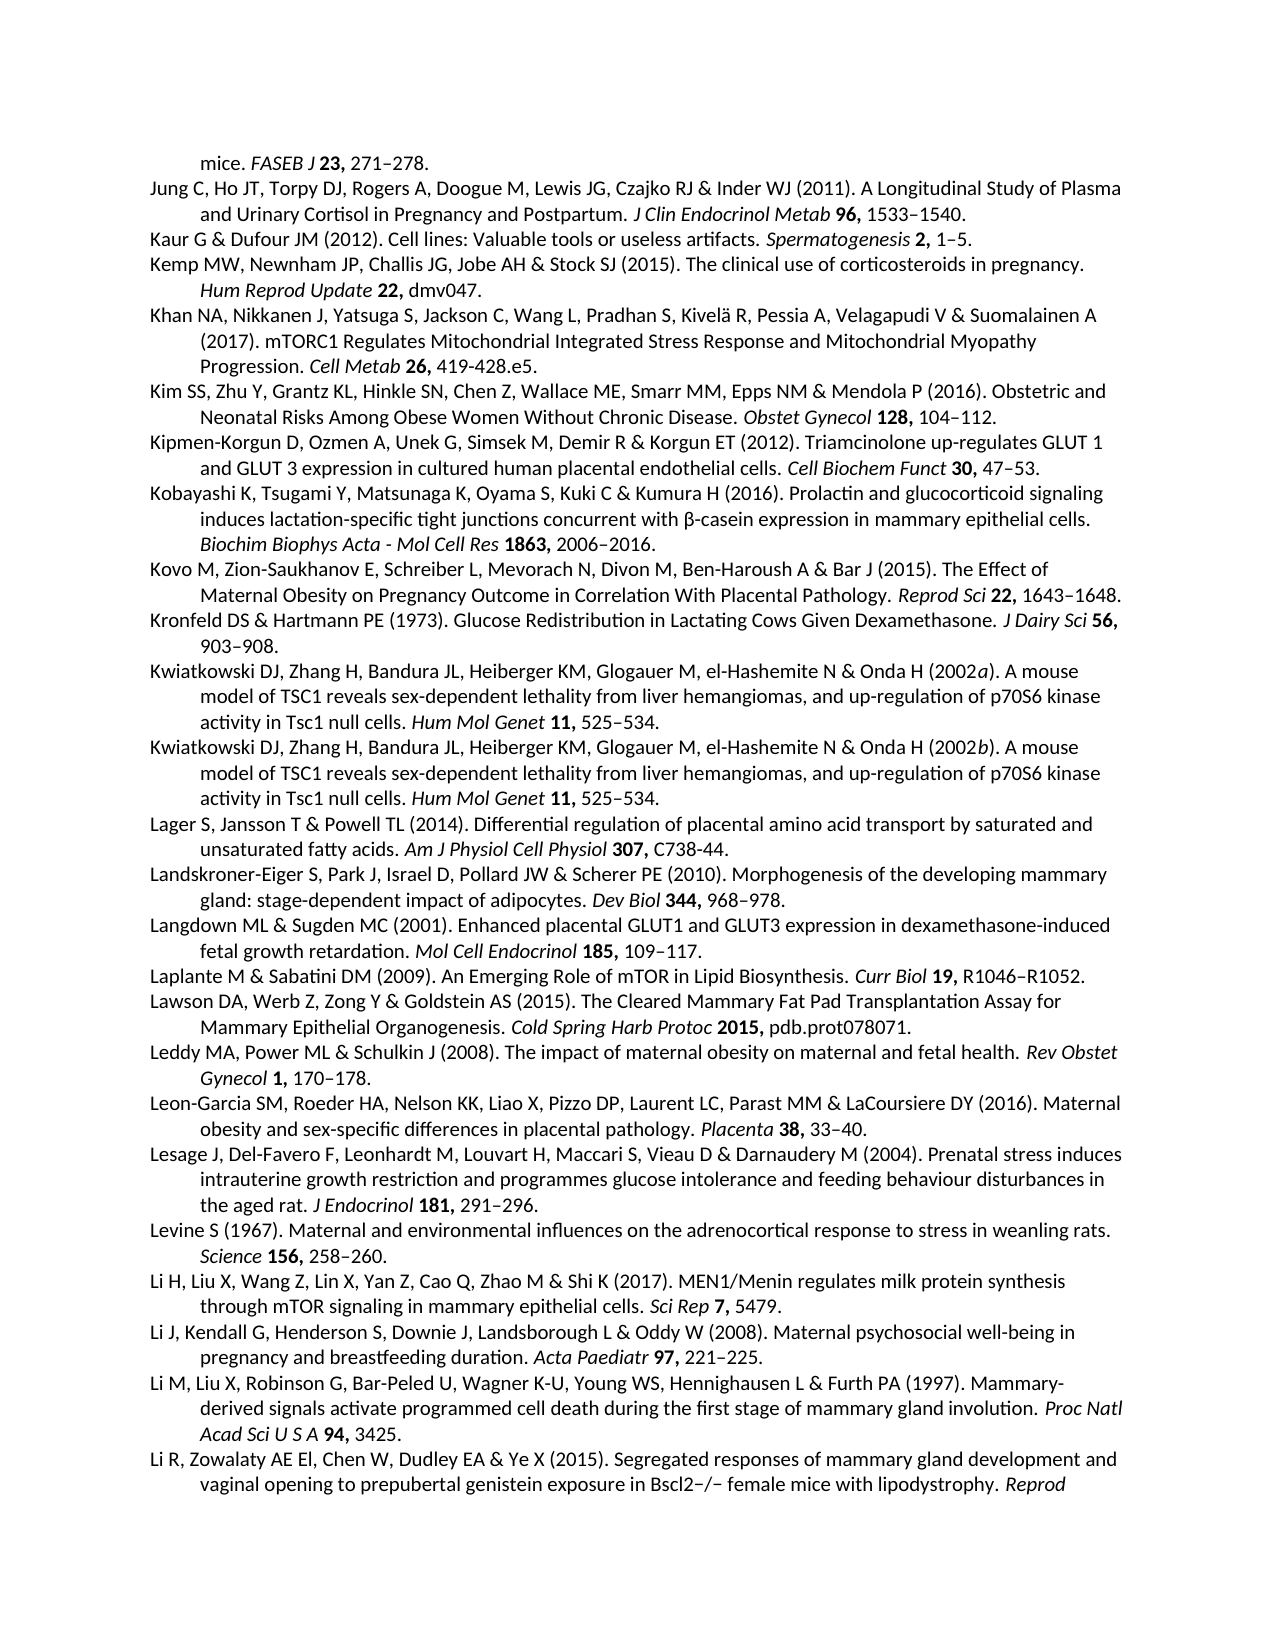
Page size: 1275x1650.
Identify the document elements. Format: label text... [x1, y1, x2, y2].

text Lesage J, Del-Favero F, Leonhardt M, Louvart H, Maccari S, Vieau D & Darnaudery M (2004). Prenatal stress induces intrauterine growth restriction and programmes glucose intolerance and feeding behaviour disturbances in the aged rat. J Endocrinol 181, 291–296. [150, 1141, 1125, 1217]
text Kobayashi K, Tsugami Y, Matsunaga K, Oyama S, Kuki C & Kumura H (2016). Prolactin and glucocorticoid signaling induces lactation-specific tight junctions concurrent with β-casein expression in mammary epithelial cells. Biochim Biophys Acta - Mol Cell Res 1863, 2006–2016. [150, 480, 1125, 557]
text Li H, Liu X, Wang Z, Lin X, Yan Z, Cao Q, Zhao M & Shi K (2017). MEN1/Menin regulates milk protein synthesis through mTOR signaling in mammary epithelial cells. Sci Rep 7, 5479. [150, 1268, 1125, 1319]
text Kaur G & Dufour JM (2012). Cell lines: Valuable tools or useless artifacts. Spermatogenesis 2, 1–5. [150, 226, 1125, 252]
text Leon-Garcia SM, Roeder HA, Nelson KK, Liao X, Pizzo DP, Laurent LC, Parast MM & LaCoursiere DY (2016). Maternal obesity and sex-specific differences in placental pathology. Placenta 38, 33–40. [150, 1090, 1125, 1141]
text Kovo M, Zion-Saukhanov E, Schreiber L, Mevorach N, Divon M, Ben-Haroush A & Bar J (2015). The Effect of Maternal Obesity on Pregnancy Outcome in Correlation With Placental Pathology. Reprod Sci 22, 1643–1648. [150, 557, 1125, 607]
text Lager S, Jansson T & Powell TL (2014). Differential regulation of placental amino acid transport by saturated and unsaturated fatty acids. Am J Physiol Cell Physiol 307, C738-44. [150, 811, 1125, 862]
text Li M, Liu X, Robinson G, Bar-Peled U, Wagner K-U, Young WS, Hennighausen L & Furth PA (1997). Mammary-derived signals activate programmed cell death during the first stage of mammary gland involution. Proc Natl Acad Sci U S A 94, 3425. [150, 1370, 1125, 1446]
text Kim SS, Zhu Y, Grantz KL, Hinkle SN, Chen Z, Wallace ME, Smarr MM, Epps NM & Mendola P (2016). Obstetric and Neonatal Risks Among Obese Women Without Chronic Disease. Obstet Gynecol 128, 104–112. [150, 379, 1125, 429]
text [150, 150, 1125, 175]
text Lawson DA, Werb Z, Zong Y & Goldstein AS (2015). The Cleared Mammary Fat Pad Transplantation Assay for Mammary Epithelial Organogenesis. Cold Spring Harb Protoc 2015, pdb.prot078071. [150, 989, 1125, 1039]
text Levine S (1967). Maternal and environmental influences on the adrenocortical response to stress in weanling rats. Science 156, 258–260. [150, 1217, 1125, 1268]
text Khan NA, Nikkanen J, Yatsuga S, Jackson C, Wang L, Pradhan S, Kivelä R, Pessia A, Velagapudi V & Suomalainen A (2017). mTORC1 Regulates Mitochondrial Integrated Stress Response and Mitochondrial Myopathy Progression. Cell Metab 26, 419-428.e5. [150, 302, 1125, 379]
text Kwiatkowski DJ, Zhang H, Bandura JL, Heiberger KM, Glogauer M, el-Hashemite N & Onda H (2002b). A mouse model of TSC1 reveals sex-dependent lethality from liver hemangiomas, and up-regulation of p70S6 kinase activity in Tsc1 null cells. Hum Mol Genet 11, 525–534. [150, 734, 1125, 811]
text Li J, Kendall G, Henderson S, Downie J, Landsborough L & Oddy W (2008). Maternal psychosocial well-being in pregnancy and breastfeeding duration. Acta Paediatr 97, 221–225. [150, 1319, 1125, 1370]
text Landskroner-Eiger S, Park J, Israel D, Pollard JW & Scherer PE (2010). Morphogenesis of the developing mammary gland: stage-dependent impact of adipocytes. Dev Biol 344, 968–978. [150, 862, 1125, 912]
text Kronfeld DS & Hartmann PE (1973). Glucose Redistribution in Lactating Cows Given Dexamethasone. J Dairy Sci 56, 903–908. [150, 607, 1125, 658]
text Langdown ML & Sugden MC (2001). Enhanced placental GLUT1 and GLUT3 expression in dexamethasone-induced fetal growth retardation. Mol Cell Endocrinol 185, 109–117. [150, 912, 1125, 963]
text Kwiatkowski DJ, Zhang H, Bandura JL, Heiberger KM, Glogauer M, el-Hashemite N & Onda H (2002a). A mouse model of TSC1 reveals sex-dependent lethality from liver hemangiomas, and up-regulation of p70S6 kinase activity in Tsc1 null cells. Hum Mol Genet 11, 525–534. [150, 658, 1125, 734]
text Kipmen-Korgun D, Ozmen A, Unek G, Simsek M, Demir R & Korgun ET (2012). Triamcinolone up-regulates GLUT 1 and GLUT 3 expression in cultured human placental endothelial cells. Cell Biochem Funct 30, 47–53. [150, 429, 1125, 480]
text Laplante M & Sabatini DM (2009). An Emerging Role of mTOR in Lipid Biosynthesis. Curr Biol 19, R1046–R1052. [150, 963, 1125, 989]
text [150, 1446, 1125, 1497]
text Kemp MW, Newnham JP, Challis JG, Jobe AH & Stock SJ (2015). The clinical use of corticosteroids in pregnancy. Hum Reprod Update 22, dmv047. [150, 252, 1125, 302]
text Jung C, Ho JT, Torpy DJ, Rogers A, Doogue M, Lewis JG, Czajko RJ & Inder WJ (2011). A Longitudinal Study of Plasma and Urinary Cortisol in Pregnancy and Postpartum. J Clin Endocrinol Metab 96, 1533–1540. [150, 175, 1125, 226]
text Leddy MA, Power ML & Schulkin J (2008). The impact of maternal obesity on maternal and fetal health. Rev Obstet Gynecol 1, 170–178. [150, 1039, 1125, 1090]
